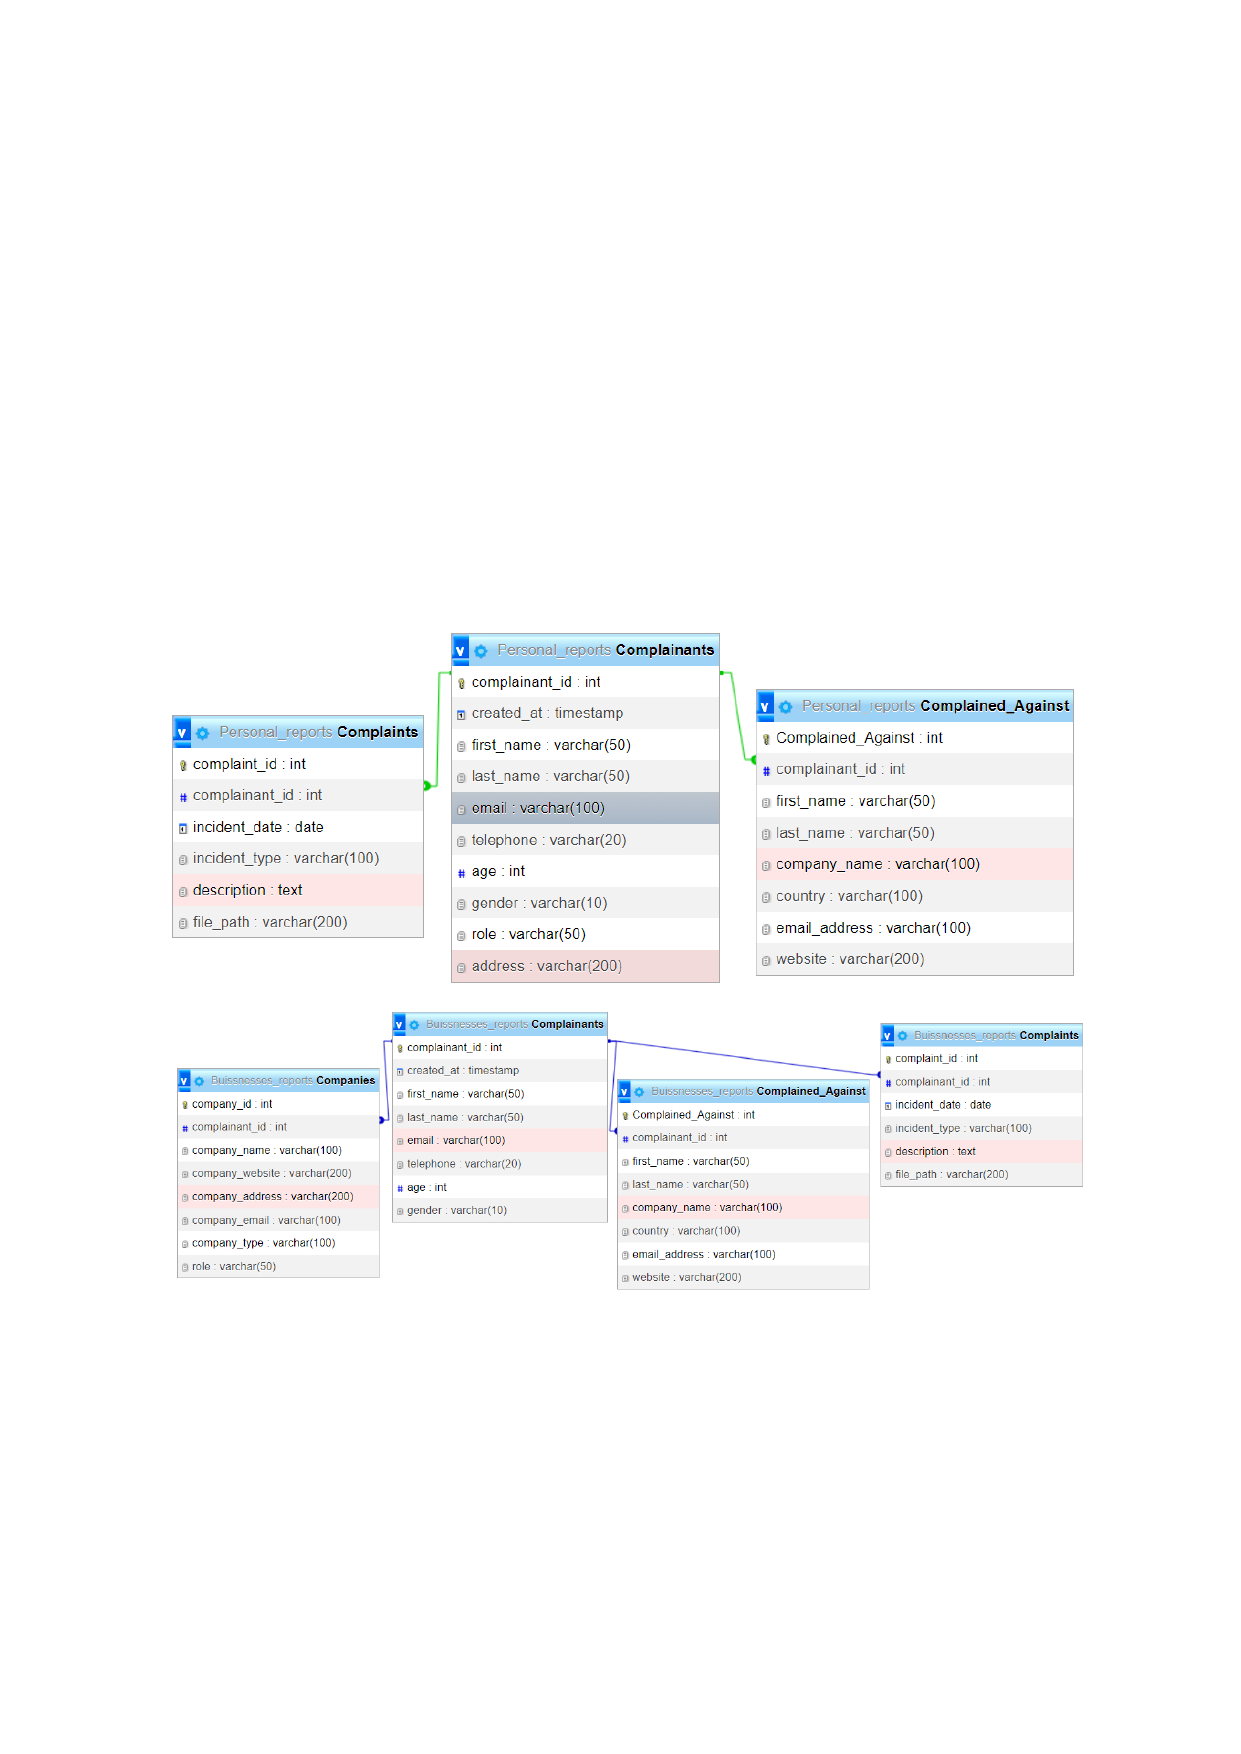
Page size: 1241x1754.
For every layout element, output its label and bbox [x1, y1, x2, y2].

picture [150, 618, 1091, 990]
picture [150, 1008, 1091, 1302]
